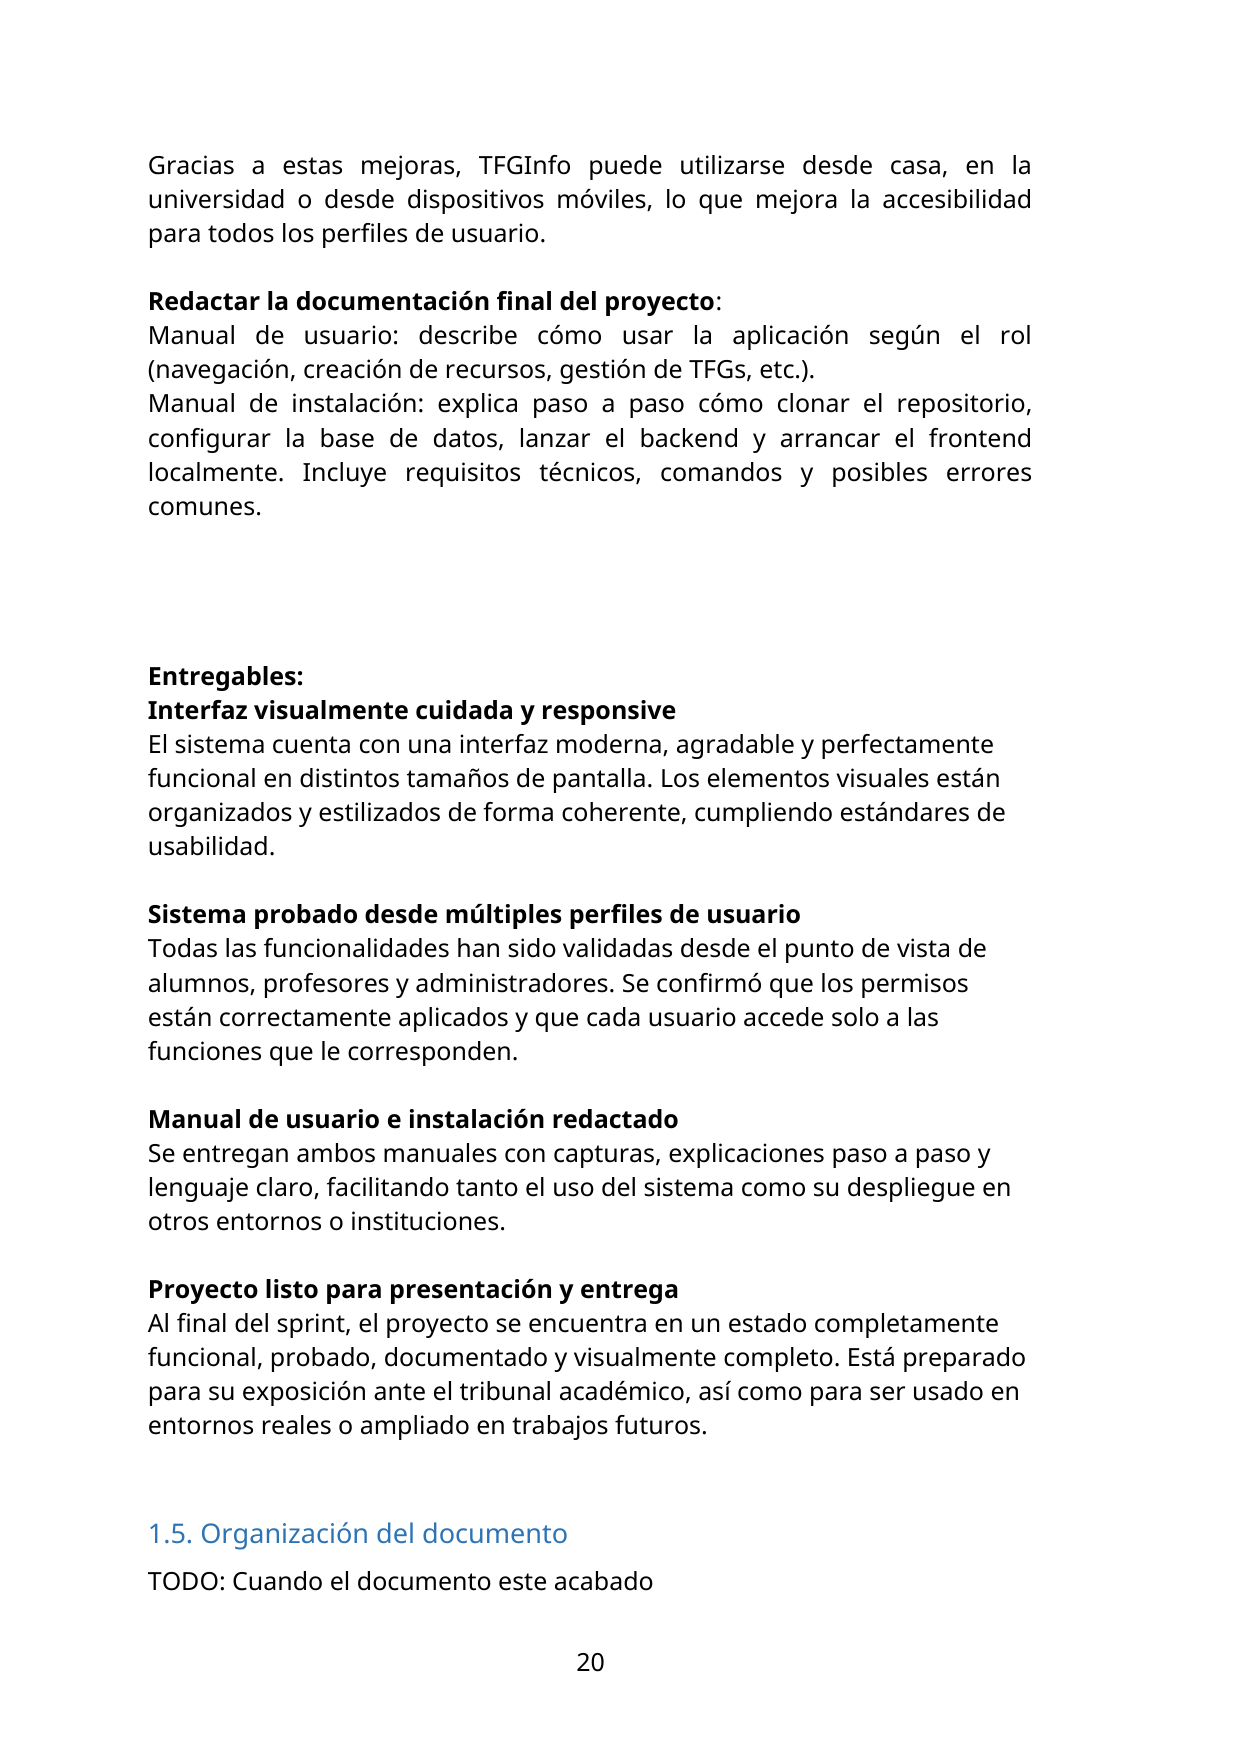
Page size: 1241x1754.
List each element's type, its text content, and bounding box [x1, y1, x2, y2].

text Gracias a estas mejoras, TFGInfo puede utilizarse desde casa, en la universidad o desde dispositivos móviles, lo que mejora la accesibilidad para todos los perfiles de usuario. [148, 148, 1033, 250]
text Entregables: [148, 659, 1033, 693]
subtitle Organización del documento [148, 1514, 1033, 1551]
text Se entregan ambos manuales con capturas, explicaciones paso a paso y lenguaje claro, facilitando tanto el uso del sistema como su despliegue en otros entornos o instituciones. [148, 1136, 1033, 1238]
text Redactar la documentación final del proyecto: [148, 284, 1033, 318]
text Sistema probado desde múltiples perfiles de usuario [148, 897, 1033, 931]
text El sistema cuenta con una interfaz moderna, agradable y perfectamente funcional en distintos tamaños de pantalla. Los elementos visuales están organizados y estilizados de forma coherente, cumpliendo estándares de usabilidad. [148, 727, 1033, 863]
text Al final del sprint, el proyecto se encuentra en un estado completamente funcional, probado, documentado y visualmente completo. Está preparado para su exposición ante el tribunal académico, así como para ser usado en entornos reales o ampliado en trabajos futuros. [148, 1306, 1033, 1442]
text Manual de instalación: explica paso a paso cómo clonar el repositorio, configurar la base de datos, lanzar el backend y arrancar el frontend localmente. Incluye requisitos técnicos, comandos y posibles errores comunes. [148, 386, 1033, 522]
text TODO: Cuando el documento este acabado [148, 1564, 1033, 1598]
text Proyecto listo para presentación y entrega [148, 1272, 1033, 1306]
text Manual de usuario e instalación redactado [148, 1101, 1033, 1136]
text Manual de usuario: describe cómo usar la aplicación según el rol (navegación, creación de recursos, gestión de TFGs, etc.). [148, 318, 1033, 386]
text Interfaz visualmente cuidada y responsive [148, 693, 1033, 727]
text Todas las funcionalidades han sido validadas desde el punto de vista de alumnos, profesores y administradores. Se confirmó que los permisos están correctamente aplicados y que cada usuario accede solo a las funciones que le corresponden. [148, 931, 1033, 1067]
